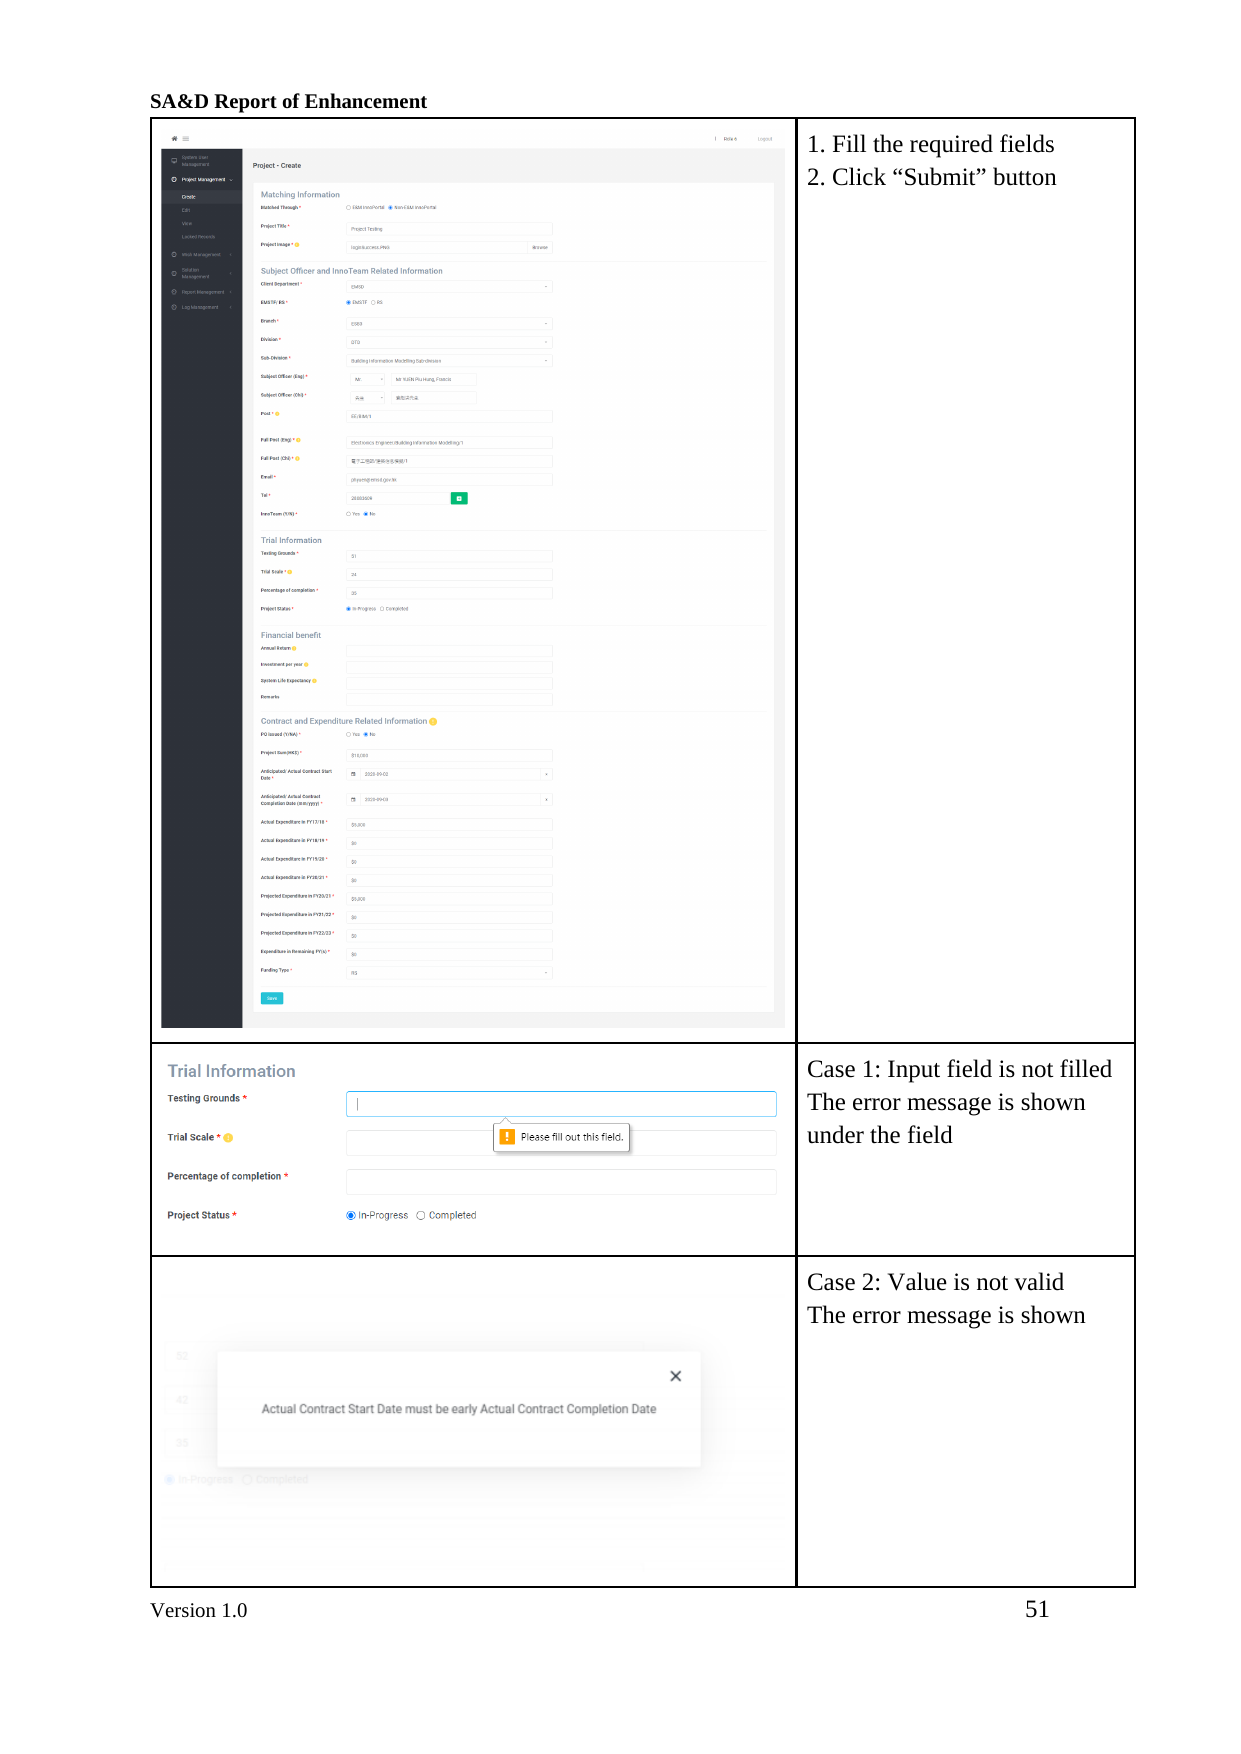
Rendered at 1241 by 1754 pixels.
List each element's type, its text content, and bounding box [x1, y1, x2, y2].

picture [161, 1054, 785, 1240]
picture [161, 1267, 785, 1572]
table_cell [152, 119, 795, 1042]
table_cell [798, 1257, 1134, 1586]
picture [161, 129, 785, 1028]
table_cell [152, 1044, 795, 1254]
table_cell [152, 1257, 795, 1586]
table_cell Case 1: Input field is not filled The error message is shown under the field [798, 1044, 1134, 1254]
table_cell 1. Fill the required fields 2. Click “Submit” button [798, 119, 1134, 1042]
